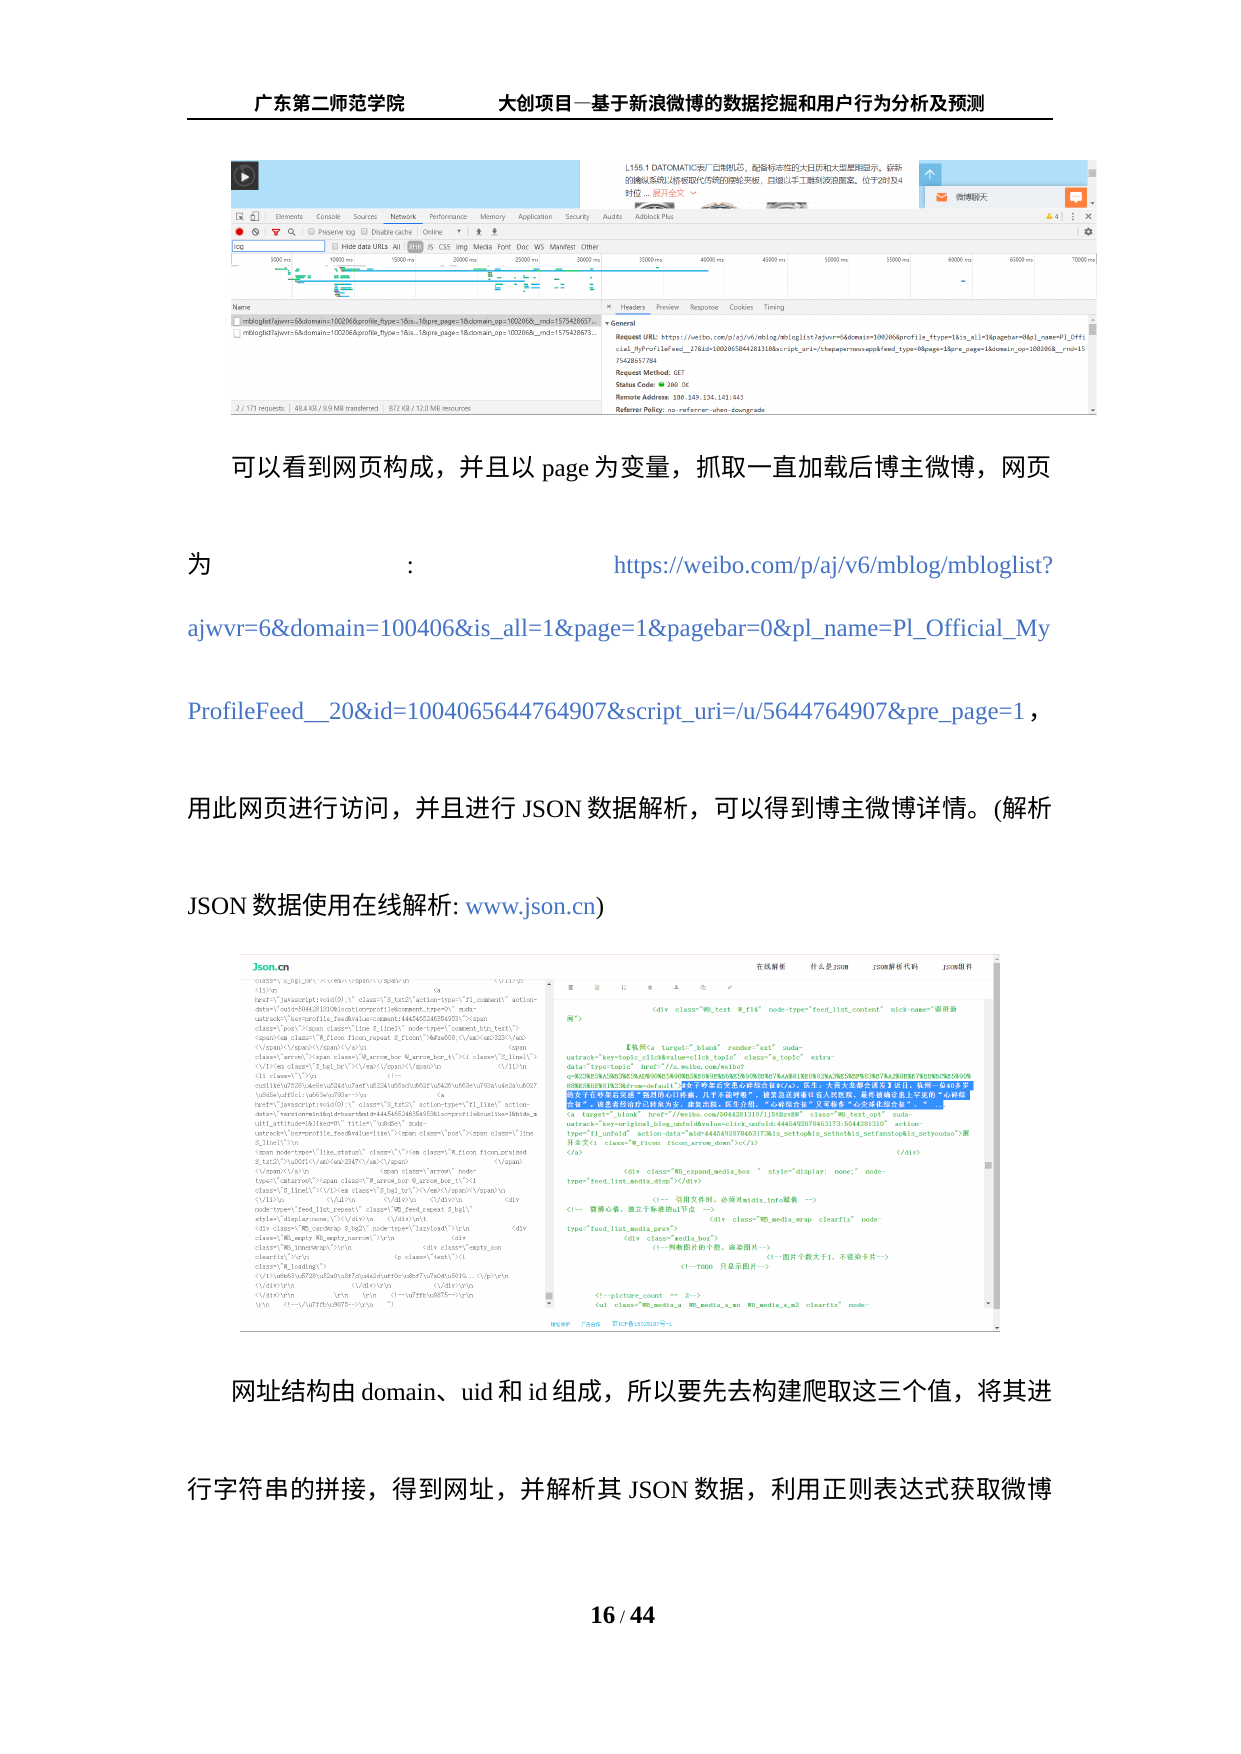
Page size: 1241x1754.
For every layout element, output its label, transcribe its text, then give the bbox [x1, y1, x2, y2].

picture [240, 954, 1000, 1332]
picture [231, 160, 1097, 415]
text 可以看到网页构成，并且以page为变量，抓取一直加载后博主微博，网页为: https://weibo.com/p/aj/v6/mblog/mbloglist?ajwvr=6&domain=100406&is_all=1&page=1&pagebar=0&pl_name=Pl_Official_MyProfileFeed__20&id=1004065644764907&script_uri=/u/5644764907&pre_page=1，用此网页进行访问，并且进行JSON数据解析，可以得到博主微博详情。(解析JSON数据使用在线解析: www.json.cn) [187, 433, 1053, 936]
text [187, 1357, 1053, 1520]
